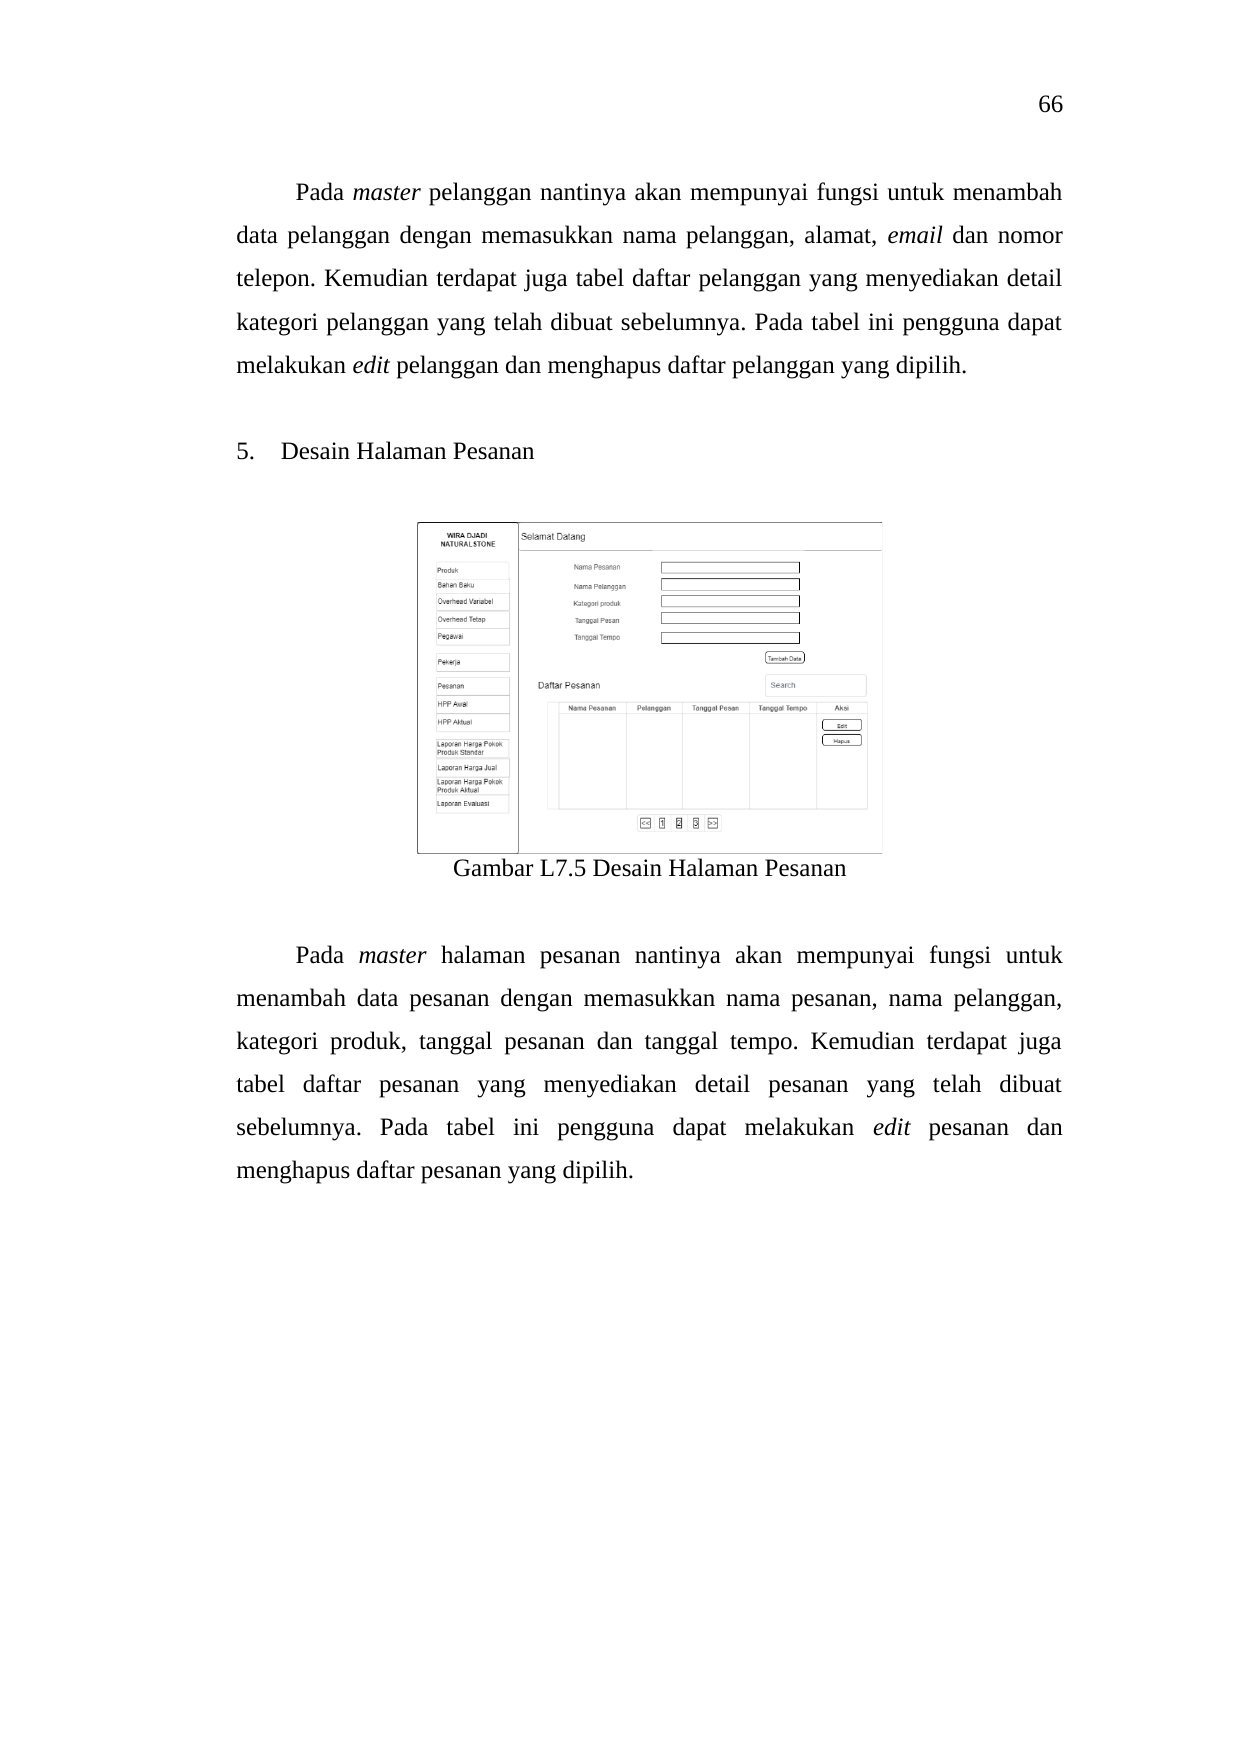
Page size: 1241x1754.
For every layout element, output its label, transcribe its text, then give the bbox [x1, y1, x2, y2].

list Desain Halaman Pesanan [236, 436, 1063, 465]
picture [417, 522, 883, 854]
text Gambar L7.5 Desain Halaman Pesanan [236, 853, 1063, 882]
text Pada master pelanggan nantinya akan mempunyai fungsi untuk menambah data pelanggan dengan memasukkan nama pelanggan, alamat, email dan nomor telepon. Kemudian terdapat juga tabel daftar pelanggan yang menyediakan detail kategori pelanggan yang telah dibuat sebelumnya. Pada tabel ini pengguna dapat melakukan edit pelanggan dan menghapus daftar pelanggan yang dipilih. [236, 177, 1063, 378]
text Pada master halaman pesanan nantinya akan mempunyai fungsi untuk menambah data pesanan dengan memasukkan nama pesanan, nama pelanggan, kategori produk, tanggal pesanan dan tanggal tempo. Kemudian terdapat juga tabel daftar pesanan yang menyediakan detail pesanan yang telah dibuat sebelumnya. Pada tabel ini pengguna dapat melakukan edit pesanan dan menghapus daftar pesanan yang dipilih. [236, 940, 1063, 1184]
